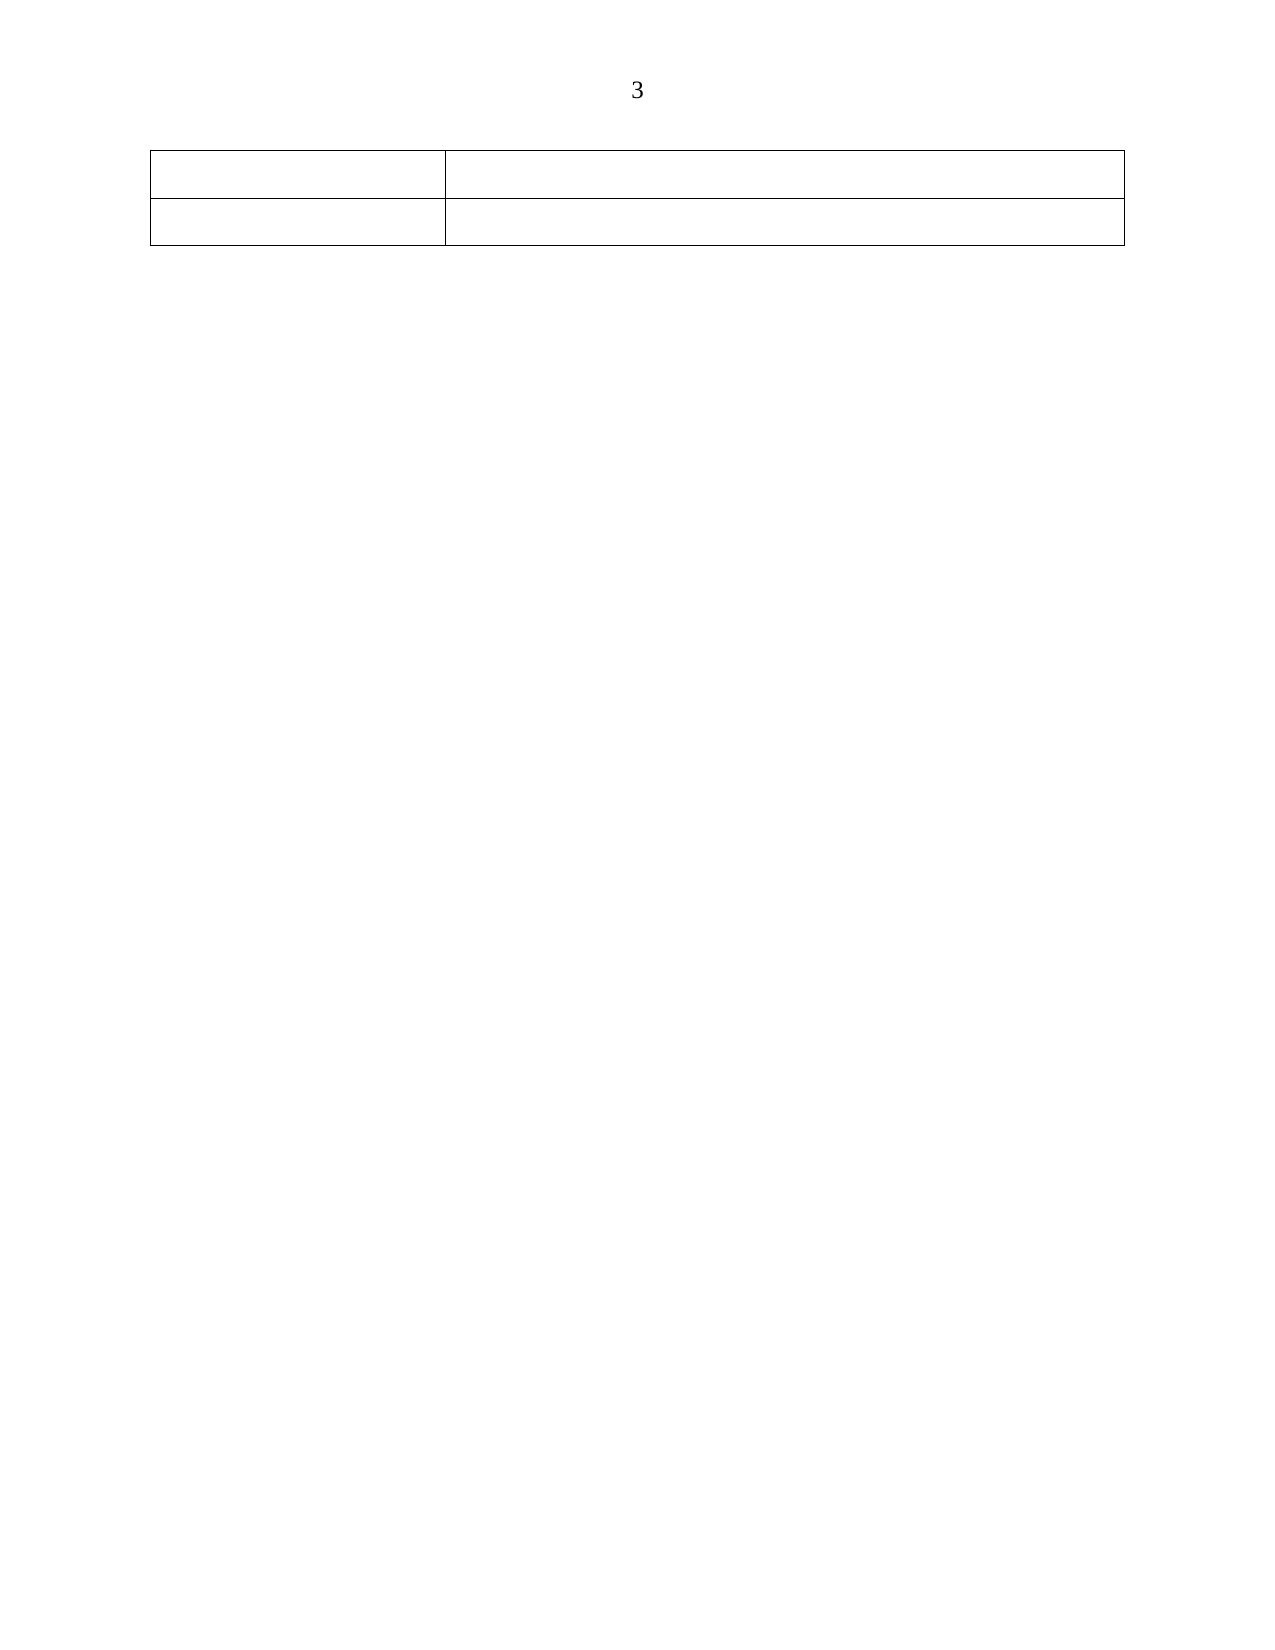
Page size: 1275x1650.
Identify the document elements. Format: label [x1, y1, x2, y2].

table_cell [446, 199, 1124, 245]
table_cell [151, 151, 445, 198]
table_cell [151, 199, 445, 245]
table_cell [446, 151, 1124, 198]
